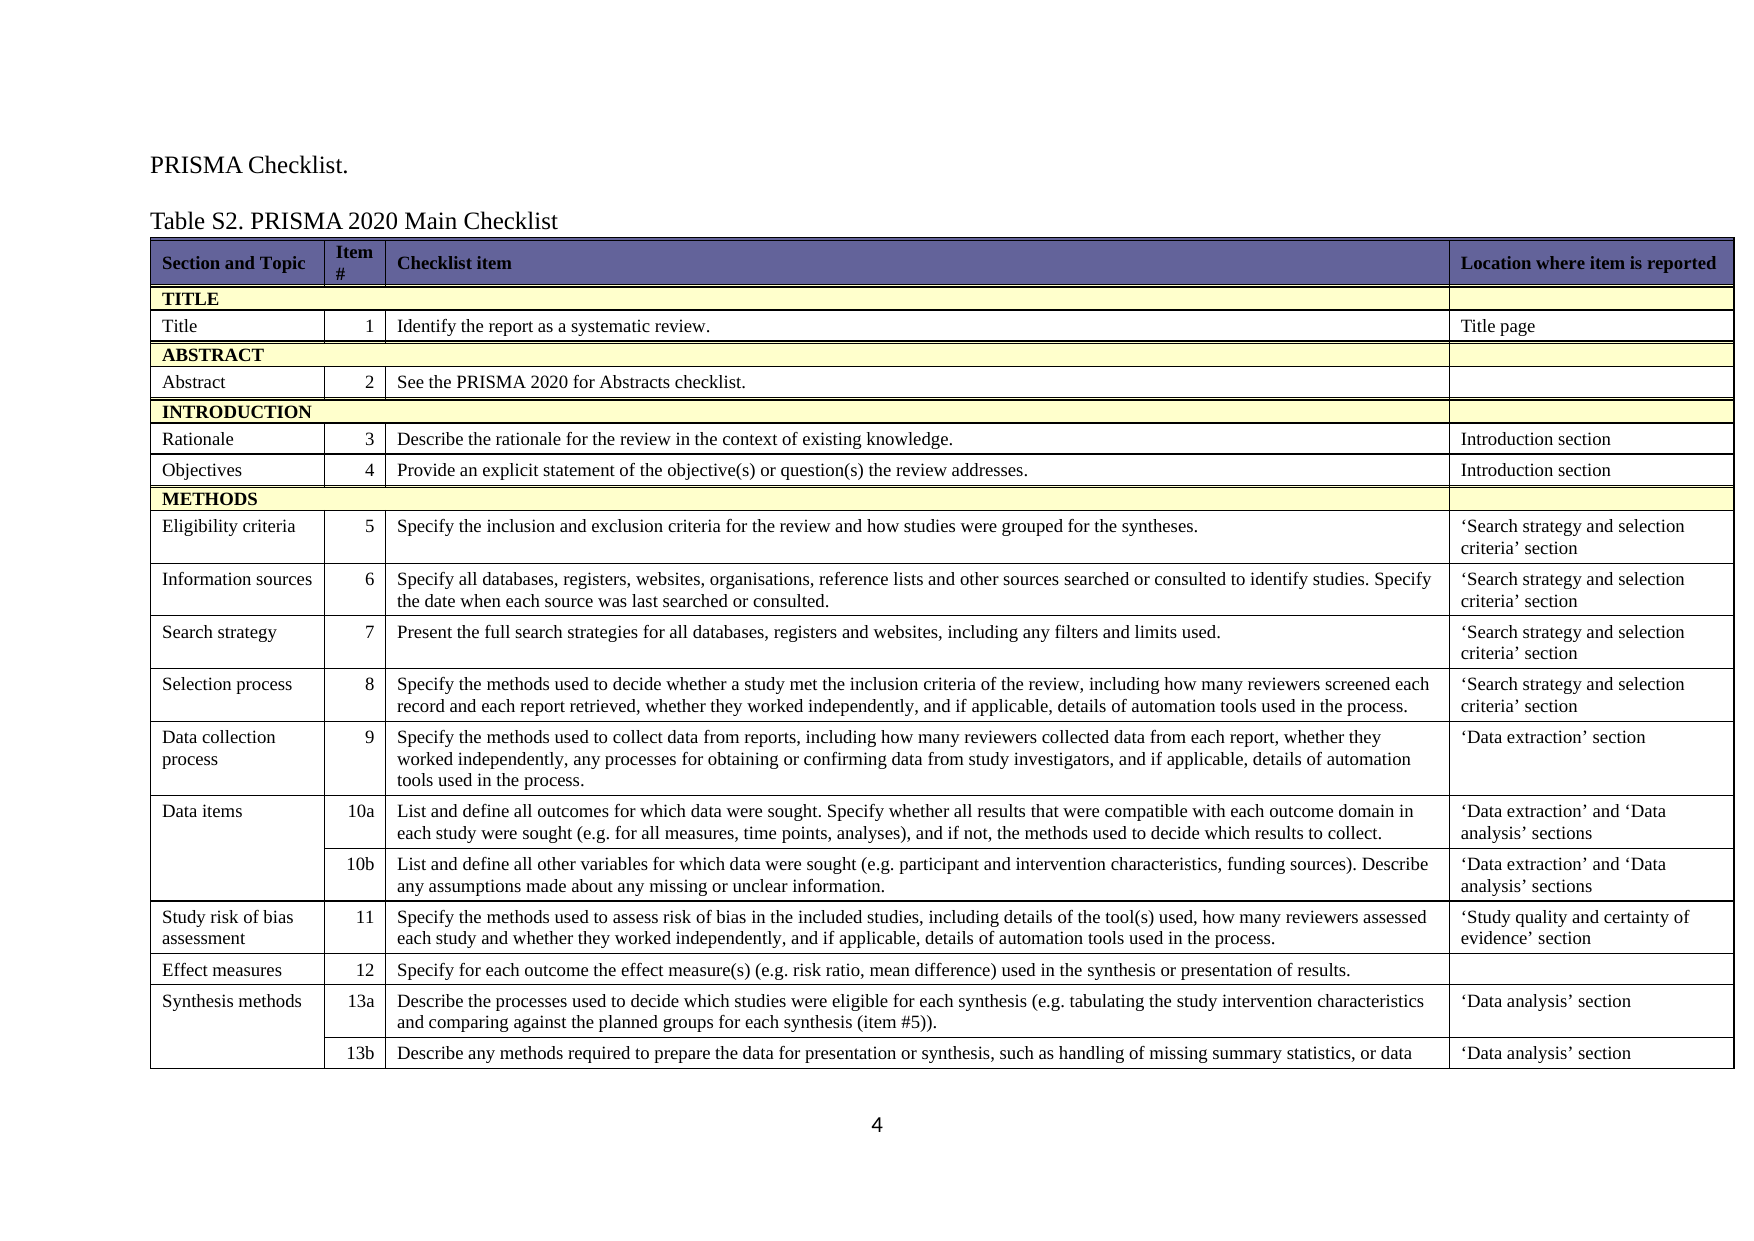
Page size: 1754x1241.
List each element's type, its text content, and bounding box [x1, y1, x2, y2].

table_cell Describe the processes used to decide which studies were eligible for each synthesis (e.g. tabulating the study intervention characteristics and comparing against the planned groups for each synthesis (item #5)). [386, 985, 1449, 1037]
table_cell ‘Data analysis’ section [1450, 985, 1733, 1037]
table_cell 8 [325, 669, 385, 721]
table_cell Identify the report as a systematic review. [386, 311, 1449, 340]
table_cell Specify all databases, registers, websites, organisations, reference lists and other sources searched or consulted to identify studies. Specify the date when each source was last searched or consulted. [386, 564, 1449, 615]
table_cell Synthesis methods [151, 985, 324, 1068]
table_cell ‘Data extraction’ and ‘Data analysis’ sections [1450, 849, 1733, 900]
table_cell See the PRISMA 2020 for Abstracts checklist. [386, 367, 1449, 397]
table_cell 7 [325, 616, 385, 668]
table_cell ‘Data extraction’ and ‘Data analysis’ sections [1450, 796, 1733, 848]
table_cell ‘Search strategy and selection criteria’ section [1450, 669, 1733, 721]
table_cell TITLE [151, 288, 1449, 309]
table_cell Effect measures [151, 954, 324, 984]
table_cell ‘Search strategy and selection criteria’ section [1450, 564, 1733, 615]
table_cell 3 [325, 424, 385, 453]
table_cell ‘Data extraction’ section [1450, 722, 1733, 795]
table_cell 10a [325, 796, 385, 848]
table_header Section and Topic [151, 241, 324, 284]
table_cell Specify the methods used to assess risk of bias in the included studies, including details of the tool(s) used, how many reviewers assessed each study and whether they worked independently, and if applicable, details of automation tools used in the process. [386, 902, 1449, 953]
table_cell Provide an explicit statement of the objective(s) or question(s) the review addresses. [386, 455, 1449, 484]
table_cell Title page [1450, 311, 1733, 340]
table_header Checklist item [386, 241, 1449, 284]
table_cell ‘Data analysis’ section [1450, 1038, 1733, 1068]
table_cell Describe the rationale for the review in the context of existing knowledge. [386, 424, 1449, 453]
table_cell 13a [325, 985, 385, 1037]
table_cell [1450, 288, 1733, 309]
table_cell ‘Search strategy and selection criteria’ section [1450, 511, 1733, 562]
table_cell 4 [325, 455, 385, 484]
text PRISMA Checklist. [150, 150, 1604, 179]
table_cell Abstract [151, 367, 324, 397]
table_cell Present the full search strategies for all databases, registers and websites, including any filters and limits used. [386, 616, 1449, 668]
table_cell [1450, 367, 1733, 397]
table_cell 5 [325, 511, 385, 562]
table_cell [1450, 488, 1733, 510]
table_cell ‘Search strategy and selection criteria’ section [1450, 616, 1733, 668]
table_cell ‘Study quality and certainty of evidence’ section [1450, 902, 1733, 953]
table_cell Study risk of bias assessment [151, 902, 324, 953]
table_cell ABSTRACT [151, 344, 1449, 366]
table_cell Data collection process [151, 722, 324, 795]
table_cell Search strategy [151, 616, 324, 668]
table_cell 2 [325, 367, 385, 397]
table_cell [1450, 344, 1733, 366]
table_cell 6 [325, 564, 385, 615]
table_cell 12 [325, 954, 385, 984]
table_cell Introduction section [1450, 424, 1733, 453]
table_cell [1450, 401, 1733, 422]
table_cell Rationale [151, 424, 324, 453]
table_cell Specify for each outcome the effect measure(s) (e.g. risk ratio, mean difference) used in the synthesis or presentation of results. [386, 954, 1449, 984]
table_cell Selection process [151, 669, 324, 721]
table_cell Eligibility criteria [151, 511, 324, 562]
table_header Location where item is reported [1450, 241, 1733, 284]
table_cell List and define all outcomes for which data were sought. Specify whether all results that were compatible with each outcome domain in each study were sought (e.g. for all measures, time points, analyses), and if not, the methods used to decide which results to collect. [386, 796, 1449, 848]
table_cell Title [151, 311, 324, 340]
table_cell List and define all other variables for which data were sought (e.g. participant and intervention characteristics, funding sources). Describe any assumptions made about any missing or unclear information. [386, 849, 1449, 900]
table_cell Information sources [151, 564, 324, 615]
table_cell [386, 1038, 1449, 1068]
table_cell Introduction section [1450, 455, 1733, 484]
table_cell METHODS [151, 488, 1449, 510]
table_cell INTRODUCTION [151, 401, 1449, 422]
table_cell 10b [325, 849, 385, 900]
table_cell [1450, 954, 1733, 984]
table_cell 11 [325, 902, 385, 953]
table_cell 9 [325, 722, 385, 795]
table_cell 13b [325, 1038, 385, 1068]
table_cell Specify the methods used to decide whether a study met the inclusion criteria of the review, including how many reviewers screened each record and each report retrieved, whether they worked independently, and if applicable, details of automation tools used in the process. [386, 669, 1449, 721]
table_cell 1 [325, 311, 385, 340]
table_cell Objectives [151, 455, 324, 484]
table_cell Specify the methods used to collect data from reports, including how many reviewers collected data from each report, whether they worked independently, any processes for obtaining or confirming data from study investigators, and if applicable, details of automation tools used in the process. [386, 722, 1449, 795]
table_cell Data items [151, 796, 324, 900]
table_cell Specify the inclusion and exclusion criteria for the review and how studies were grouped for the syntheses. [386, 511, 1449, 562]
table_header Item # [325, 241, 385, 284]
subtitle Table S2. PRISMA 2020 Main Checklist [150, 206, 1604, 235]
